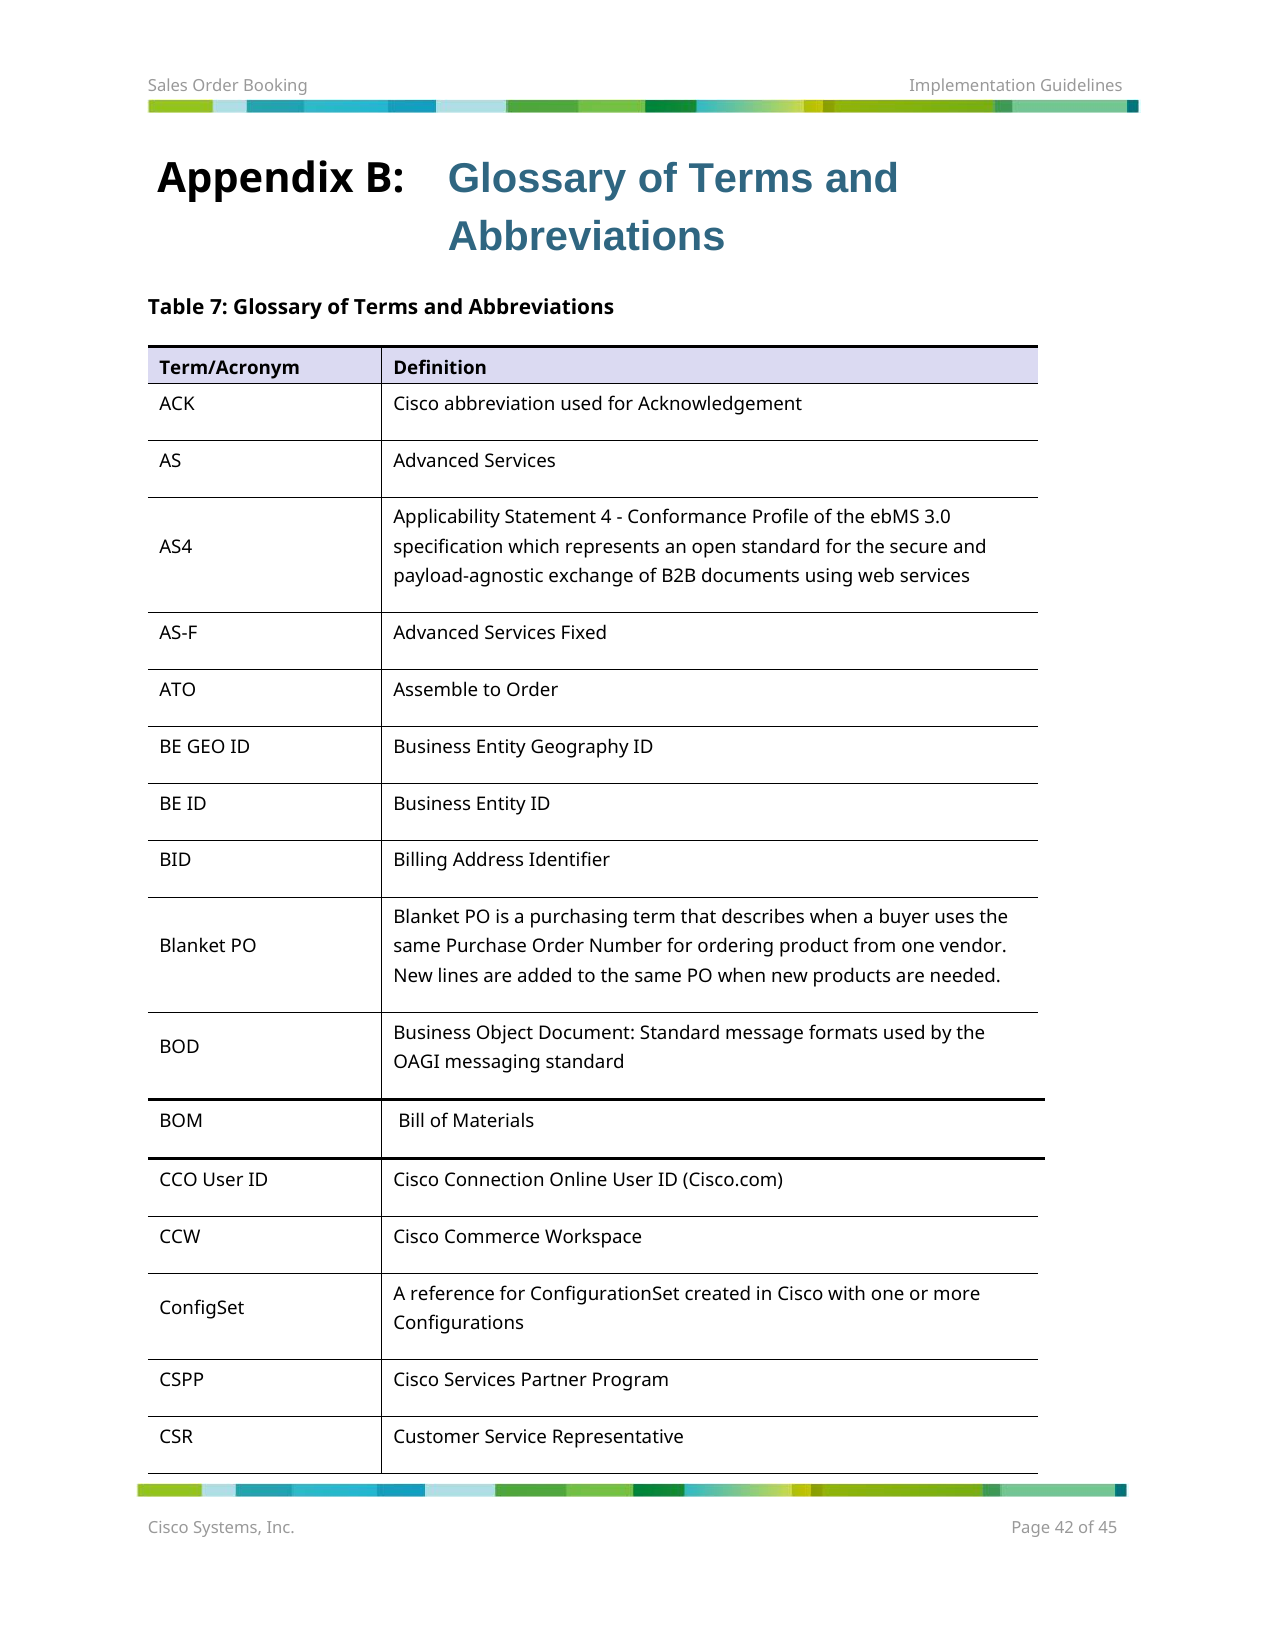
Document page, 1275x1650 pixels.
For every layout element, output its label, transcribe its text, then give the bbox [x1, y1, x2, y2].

table_cell Customer Service Representative [382, 1417, 1038, 1473]
table_cell Advanced Services [382, 441, 1038, 497]
table_cell Cisco Commerce Workspace [382, 1217, 1038, 1273]
table_cell Cisco Connection Online User ID (Cisco.com) [382, 1160, 1038, 1216]
picture [136, 1483, 1129, 1497]
table_cell BOM [148, 1101, 381, 1157]
table_cell A reference for ConfigurationSet created in Cisco with one or more Configurations [382, 1274, 1038, 1359]
table_cell CCO User ID [148, 1160, 381, 1216]
table_cell Business Object Document: Standard message formats used by the OAGI messaging standard [382, 1013, 1038, 1098]
table_cell CCW [148, 1217, 381, 1273]
table_cell CSR [148, 1417, 381, 1473]
table_cell ACK [148, 384, 381, 440]
table_cell Applicability Statement 4 - Conformance Profile of the ebMS 3.0 specification which represents an open standard for the secure and payload-agnostic exchange of B2B documents using web services [382, 498, 1038, 612]
table_header Definition [382, 348, 1038, 383]
table_cell AS-F [148, 613, 381, 669]
table_cell CSPP [148, 1360, 381, 1416]
table_cell BE ID [148, 784, 381, 840]
text Glossary of Terms and Abbreviations [157, 148, 1127, 259]
table_cell Cisco Services Partner Program [382, 1360, 1038, 1416]
picture [147, 99, 1141, 113]
table_cell Billing Address Identifier [382, 841, 1038, 897]
table_cell Advanced Services Fixed [382, 613, 1038, 669]
table_cell AS4 [148, 498, 381, 612]
table_cell Business Entity Geography ID [382, 727, 1038, 783]
table_cell ATO [148, 670, 381, 726]
table_header Term/Acronym [148, 348, 381, 383]
table_cell Assemble to Order [382, 670, 1038, 726]
table_cell Blanket PO is a purchasing term that describes when a buyer uses the same Purchase Order Number for ordering product from one vendor. New lines are added to the same PO when new products are needed. [382, 898, 1038, 1012]
table_cell Business Entity ID [382, 784, 1038, 840]
table_cell Cisco abbreviation used for Acknowledgement [382, 384, 1038, 440]
text Table 7: Glossary of Terms and Abbreviations [148, 292, 1127, 320]
table_cell ConfigSet [148, 1274, 381, 1359]
table_cell Blanket PO [148, 898, 381, 1012]
table_cell AS [148, 441, 381, 497]
table_cell Bill of Materials [382, 1101, 1044, 1157]
table_cell BOD [148, 1013, 381, 1098]
table_cell BE GEO ID [148, 727, 381, 783]
table_cell BID [148, 841, 381, 897]
